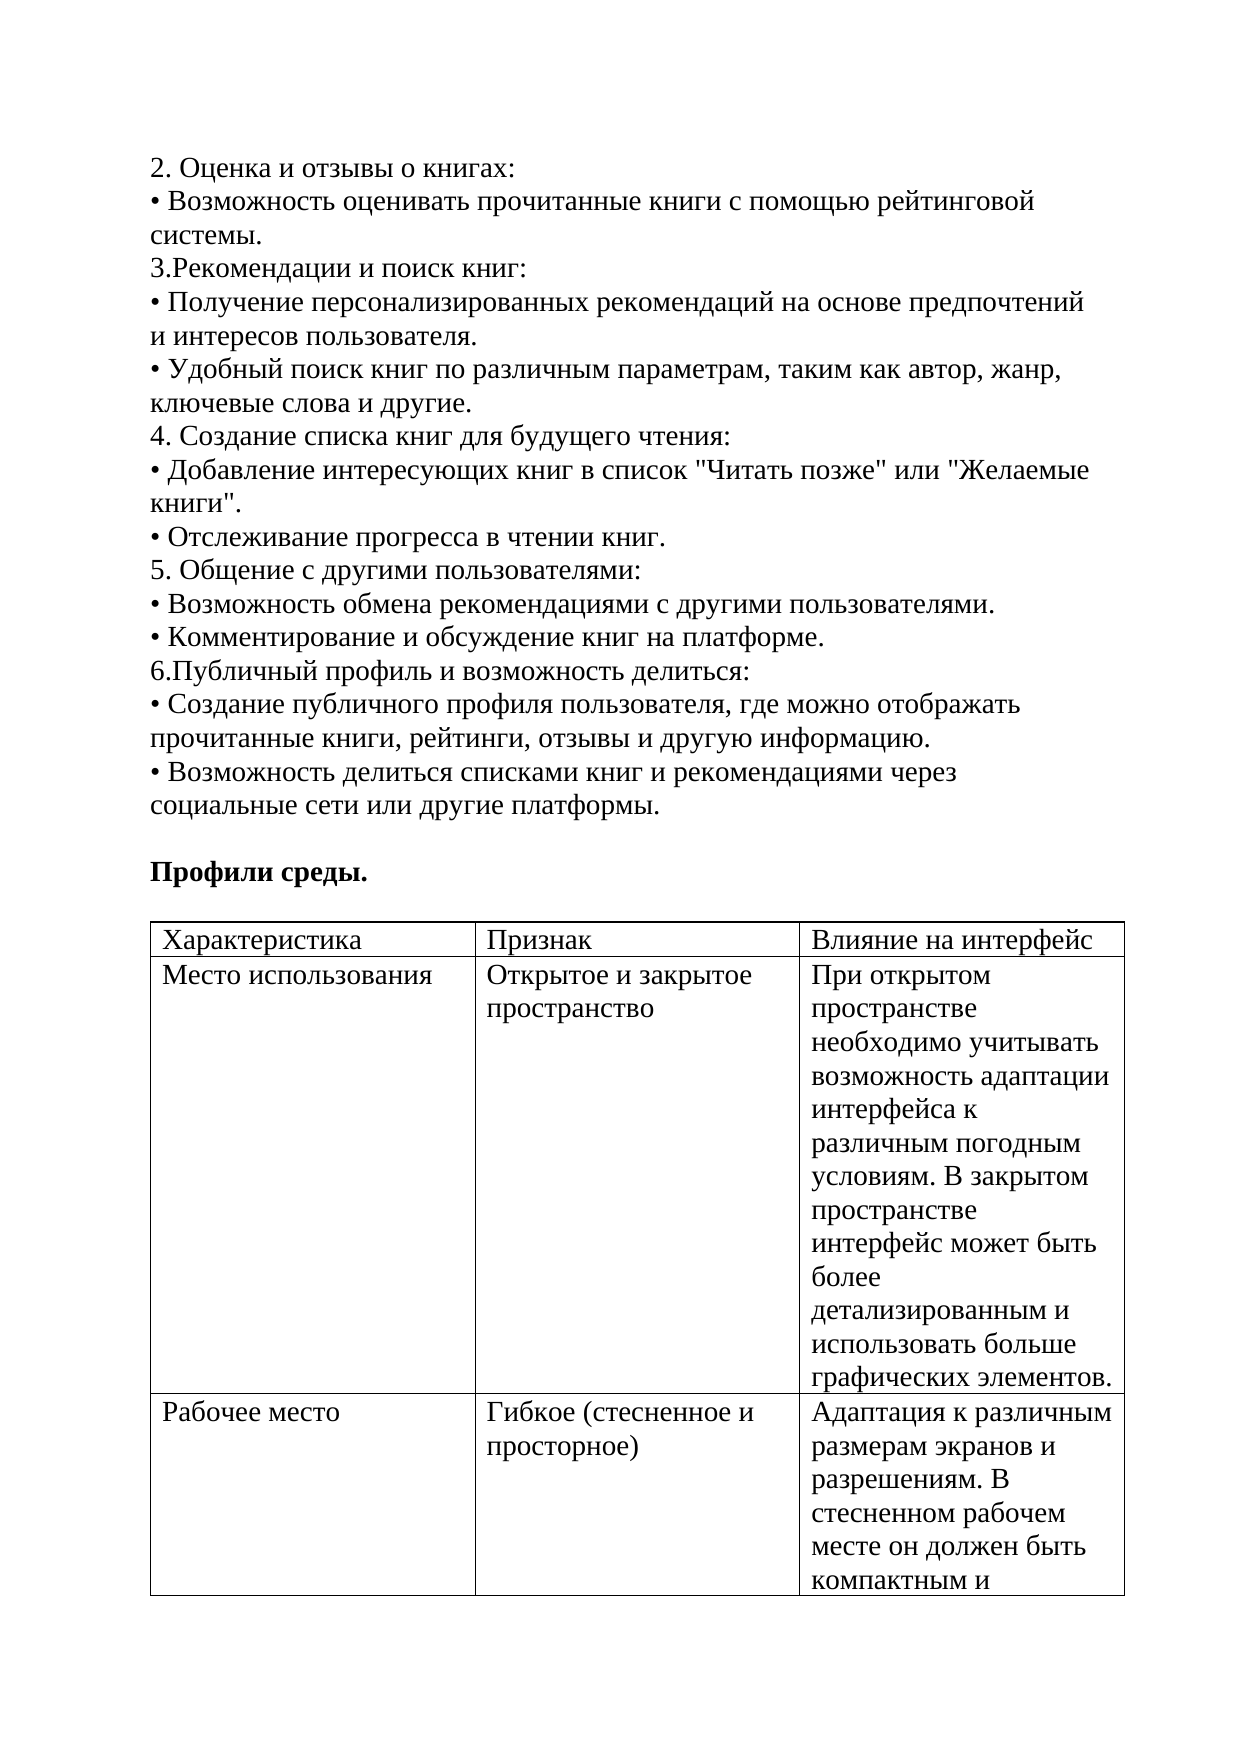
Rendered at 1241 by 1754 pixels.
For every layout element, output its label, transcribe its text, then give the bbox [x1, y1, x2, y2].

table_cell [476, 1394, 799, 1595]
text • Удобный поиск книг по различным параметрам, таким как автор, жанр, ключевые слова и другие. [150, 351, 1090, 418]
text 4. Создание списка книг для будущего чтения: [150, 418, 1090, 452]
table_cell При открытом пространстве необходимо учитывать возможность адаптации интерфейса к различным погодным условиям. В закрытом пространстве интерфейс может быть более детализированным и использовать больше графических элементов. [800, 957, 1124, 1393]
table_cell Место использования [151, 957, 475, 1393]
table_cell Открытое и закрытое пространство [476, 957, 799, 1393]
text • Возможность делиться списками книг и рекомендациями через социальные сети или другие платформы. [150, 754, 1090, 821]
text • Возможность обмена рекомендациями с другими пользователями. [150, 586, 1090, 619]
table_header Характеристика [151, 923, 475, 956]
text • Получение персонализированных рекомендаций на основе предпочтений и интересов пользователя. [150, 284, 1090, 351]
table_header Признак [476, 923, 799, 956]
text • Добавление интересующих книг в список "Читать позже" или "Желаемые книги". [150, 452, 1090, 519]
table_header Влияние на интерфейс [800, 923, 1124, 956]
text 5. Общение с другими пользователями: [150, 552, 1090, 586]
text • Комментирование и обсуждение книг на платформе. [150, 619, 1090, 653]
text • Создание публичного профиля пользователя, где можно отображать прочитанные книги, рейтинги, отзывы и другую информацию. [150, 687, 1090, 754]
text • Возможность оценивать прочитанные книги с помощью рейтинговой системы. [150, 183, 1090, 251]
text 6.Публичный профиль и возможность делиться: [150, 653, 1090, 687]
text 3.Рекомендации и поиск книг: [150, 251, 1090, 284]
text Профили среды. [150, 854, 1090, 888]
text • Отслеживание прогресса в чтении книг. [150, 519, 1090, 552]
text 2. Оценка и отзывы о книгах: [150, 150, 1090, 183]
table_cell Рабочее место [151, 1394, 475, 1595]
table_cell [800, 1394, 1124, 1595]
